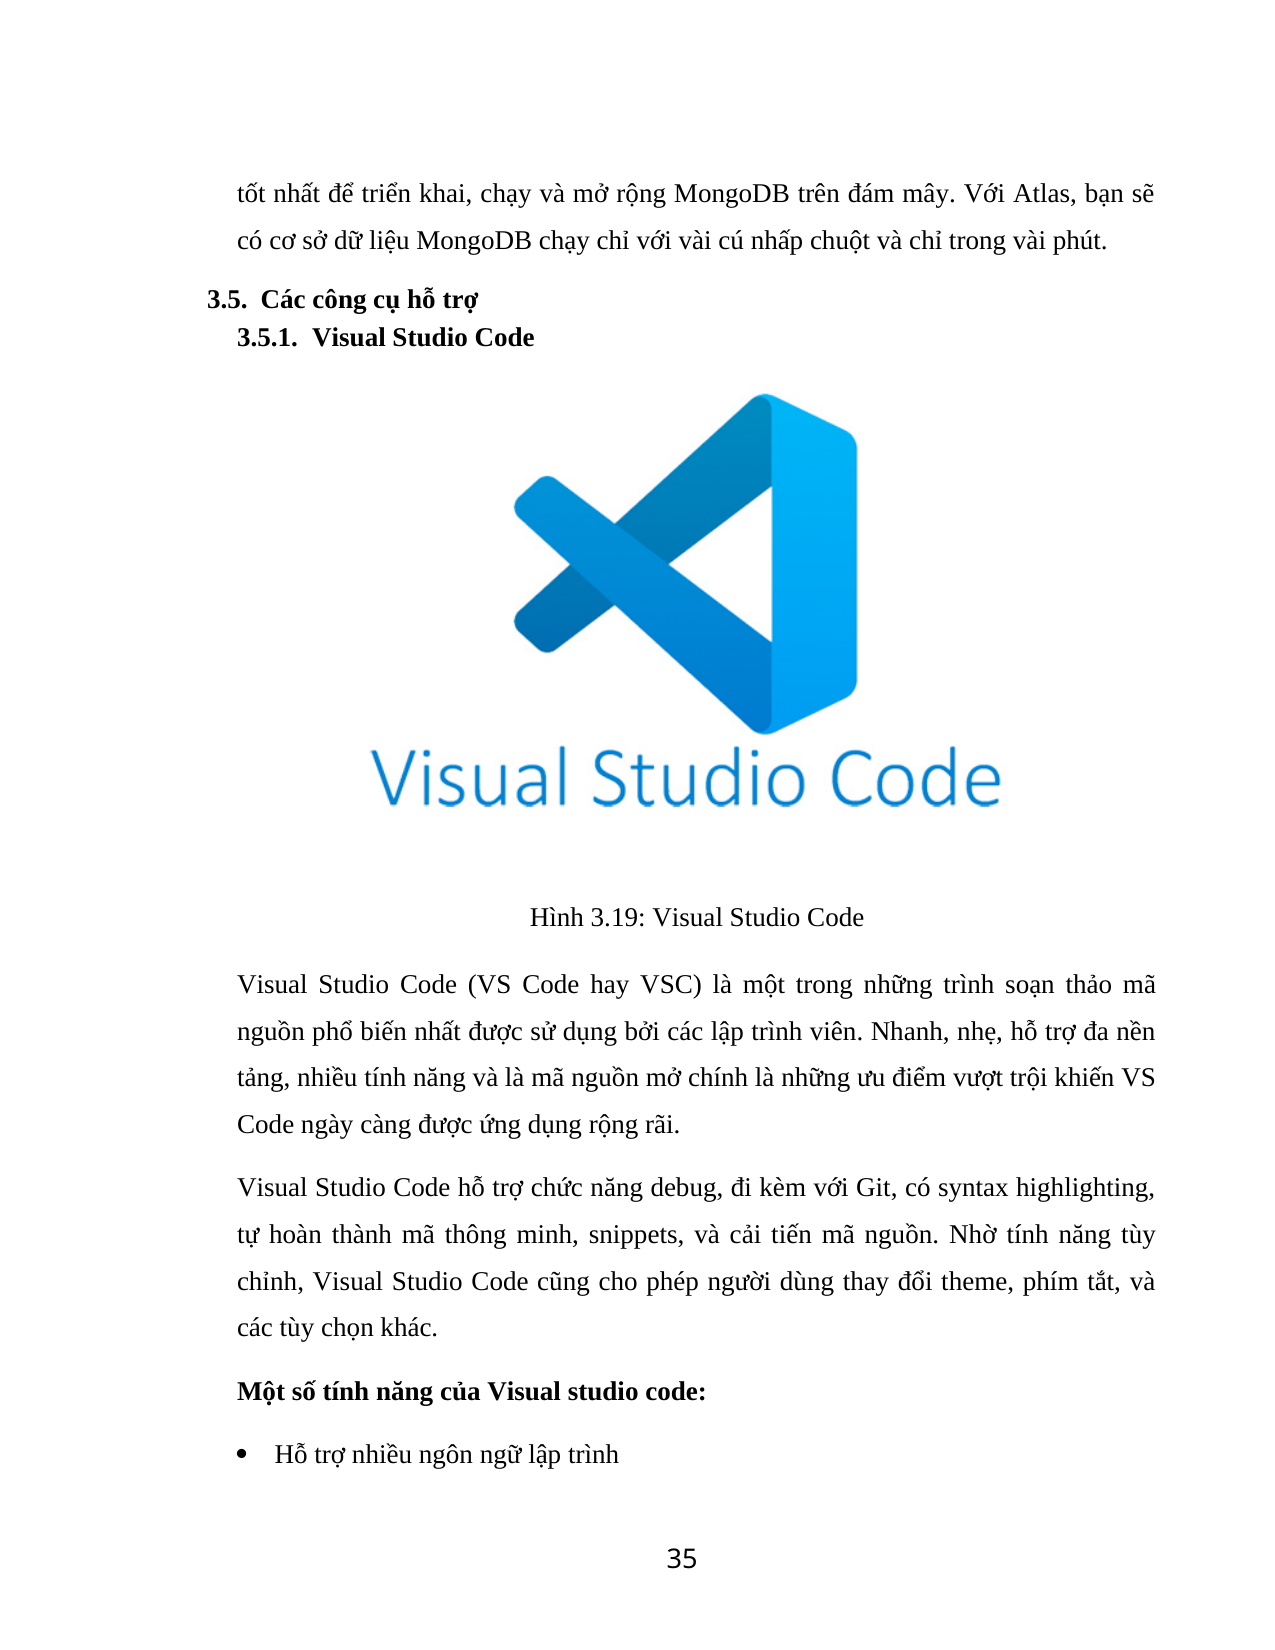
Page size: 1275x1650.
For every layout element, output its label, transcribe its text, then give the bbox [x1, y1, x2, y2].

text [237, 177, 1157, 255]
text Visual Studio Code (VS Code hay VSC) là một trong những trình soạn thảo mã nguồn phổ biến nhất được sử dụng bởi các lập trình viên. Nhanh, nhẹ, hỗ trợ đa nền tảng, nhiều tính năng và là mã nguồn mở chính là những ưu điểm vượt trội khiến VS Code ngày càng được ứng dụng rộng rãi. [237, 968, 1157, 1139]
text Một số tính năng của Visual studio code: [237, 1375, 1157, 1406]
subtitle Các công cụ hỗ trợ [207, 283, 1157, 314]
subtitle Visual Studio Code [237, 321, 1157, 352]
list Hỗ trợ nhiều ngôn ngữ lập trình [237, 1438, 1157, 1469]
text Visual Studio Code hỗ trợ chức năng debug, đi kèm với Git, có syntax highlighting, tự hoàn thành mã thông minh, snippets, và cải tiến mã nguồn. Nhờ tính năng tùy chỉnh, Visual Studio Code cũng cho phép người dùng thay đổi theme, phím tắt, và các tùy chọn khác. [237, 1172, 1157, 1343]
picture [236, 354, 1137, 869]
